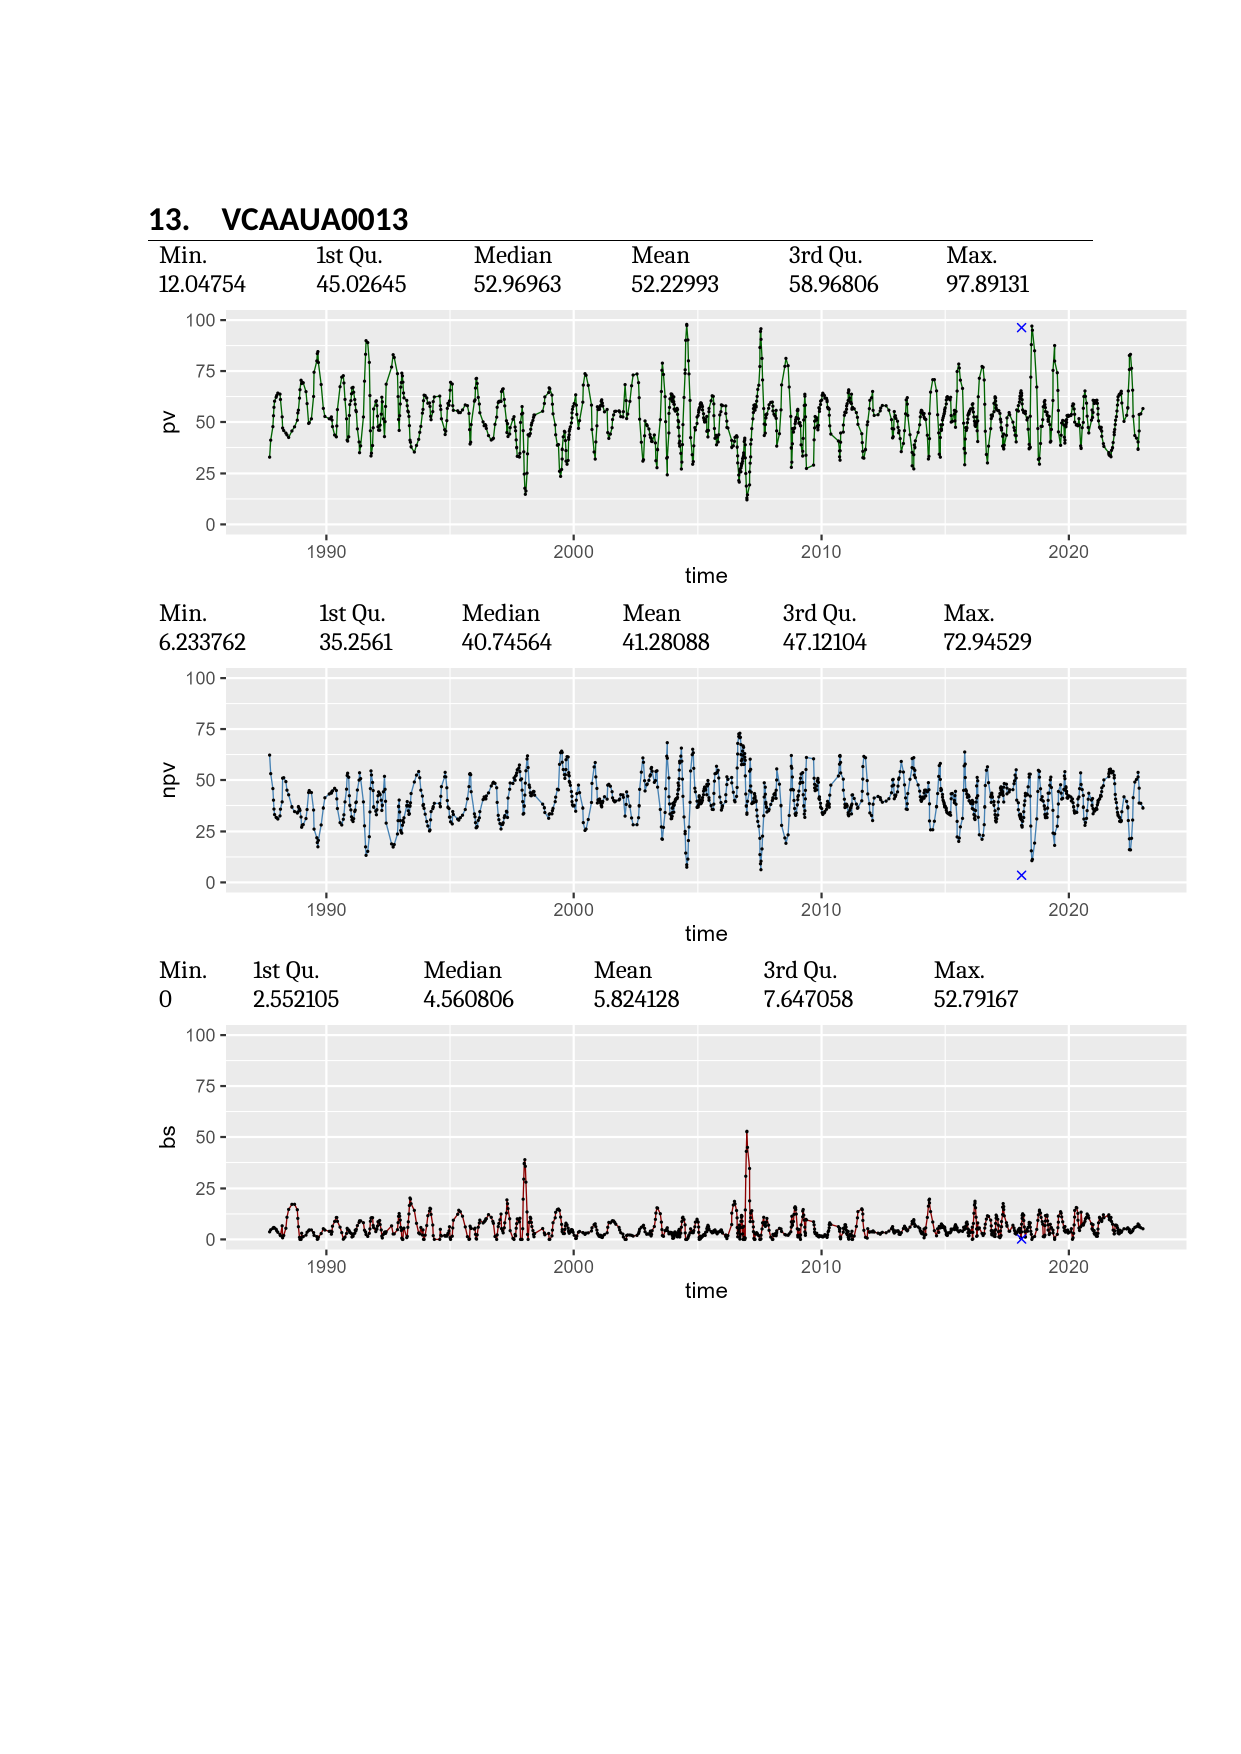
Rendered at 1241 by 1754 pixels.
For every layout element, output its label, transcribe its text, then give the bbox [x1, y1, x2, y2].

table_cell 52.79167 [923, 985, 1093, 1013]
table_cell 58.96806 [778, 270, 935, 298]
table_header Mean [582, 957, 752, 985]
table_header 1st Qu. [305, 241, 462, 270]
table_cell 7.647058 [753, 985, 922, 1013]
table_cell 12.04754 [148, 270, 305, 298]
table_header Median [463, 241, 620, 270]
table_header Max. [923, 957, 1093, 985]
table_cell 52.22993 [620, 270, 778, 298]
table_cell 47.12104 [772, 628, 932, 656]
table_cell 97.89131 [935, 270, 1093, 298]
table_cell 52.96963 [463, 270, 620, 298]
picture [147, 656, 1198, 957]
table_header Median [450, 599, 611, 628]
table_cell 41.28088 [611, 628, 772, 656]
table_cell 0 [148, 985, 242, 1013]
table_header 1st Qu. [242, 957, 412, 985]
table_header 3rd Qu. [778, 241, 935, 270]
table_header Mean [611, 599, 772, 628]
table_header Mean [620, 241, 778, 270]
subtitle VCAAUA0013 [148, 198, 1093, 240]
table_cell 5.824128 [582, 985, 752, 1013]
table_cell 6.233762 [148, 628, 308, 656]
table_header Min. [148, 957, 242, 985]
table_header Max. [932, 599, 1093, 628]
table_header 3rd Qu. [772, 599, 932, 628]
table_header Median [412, 957, 582, 985]
table_cell 40.74564 [450, 628, 611, 656]
table_header Min. [148, 599, 308, 628]
table_cell 72.94529 [932, 628, 1093, 656]
table_header Max. [935, 241, 1093, 270]
table_cell 45.02645 [305, 270, 462, 298]
table_header 1st Qu. [308, 599, 450, 628]
table_header Min. [148, 241, 305, 270]
table_cell 2.552105 [242, 985, 412, 1013]
table_cell 4.560806 [412, 985, 582, 1013]
table_header 3rd Qu. [753, 957, 922, 985]
picture [147, 1013, 1198, 1314]
table_cell 35.2561 [308, 628, 450, 656]
picture [147, 298, 1198, 599]
